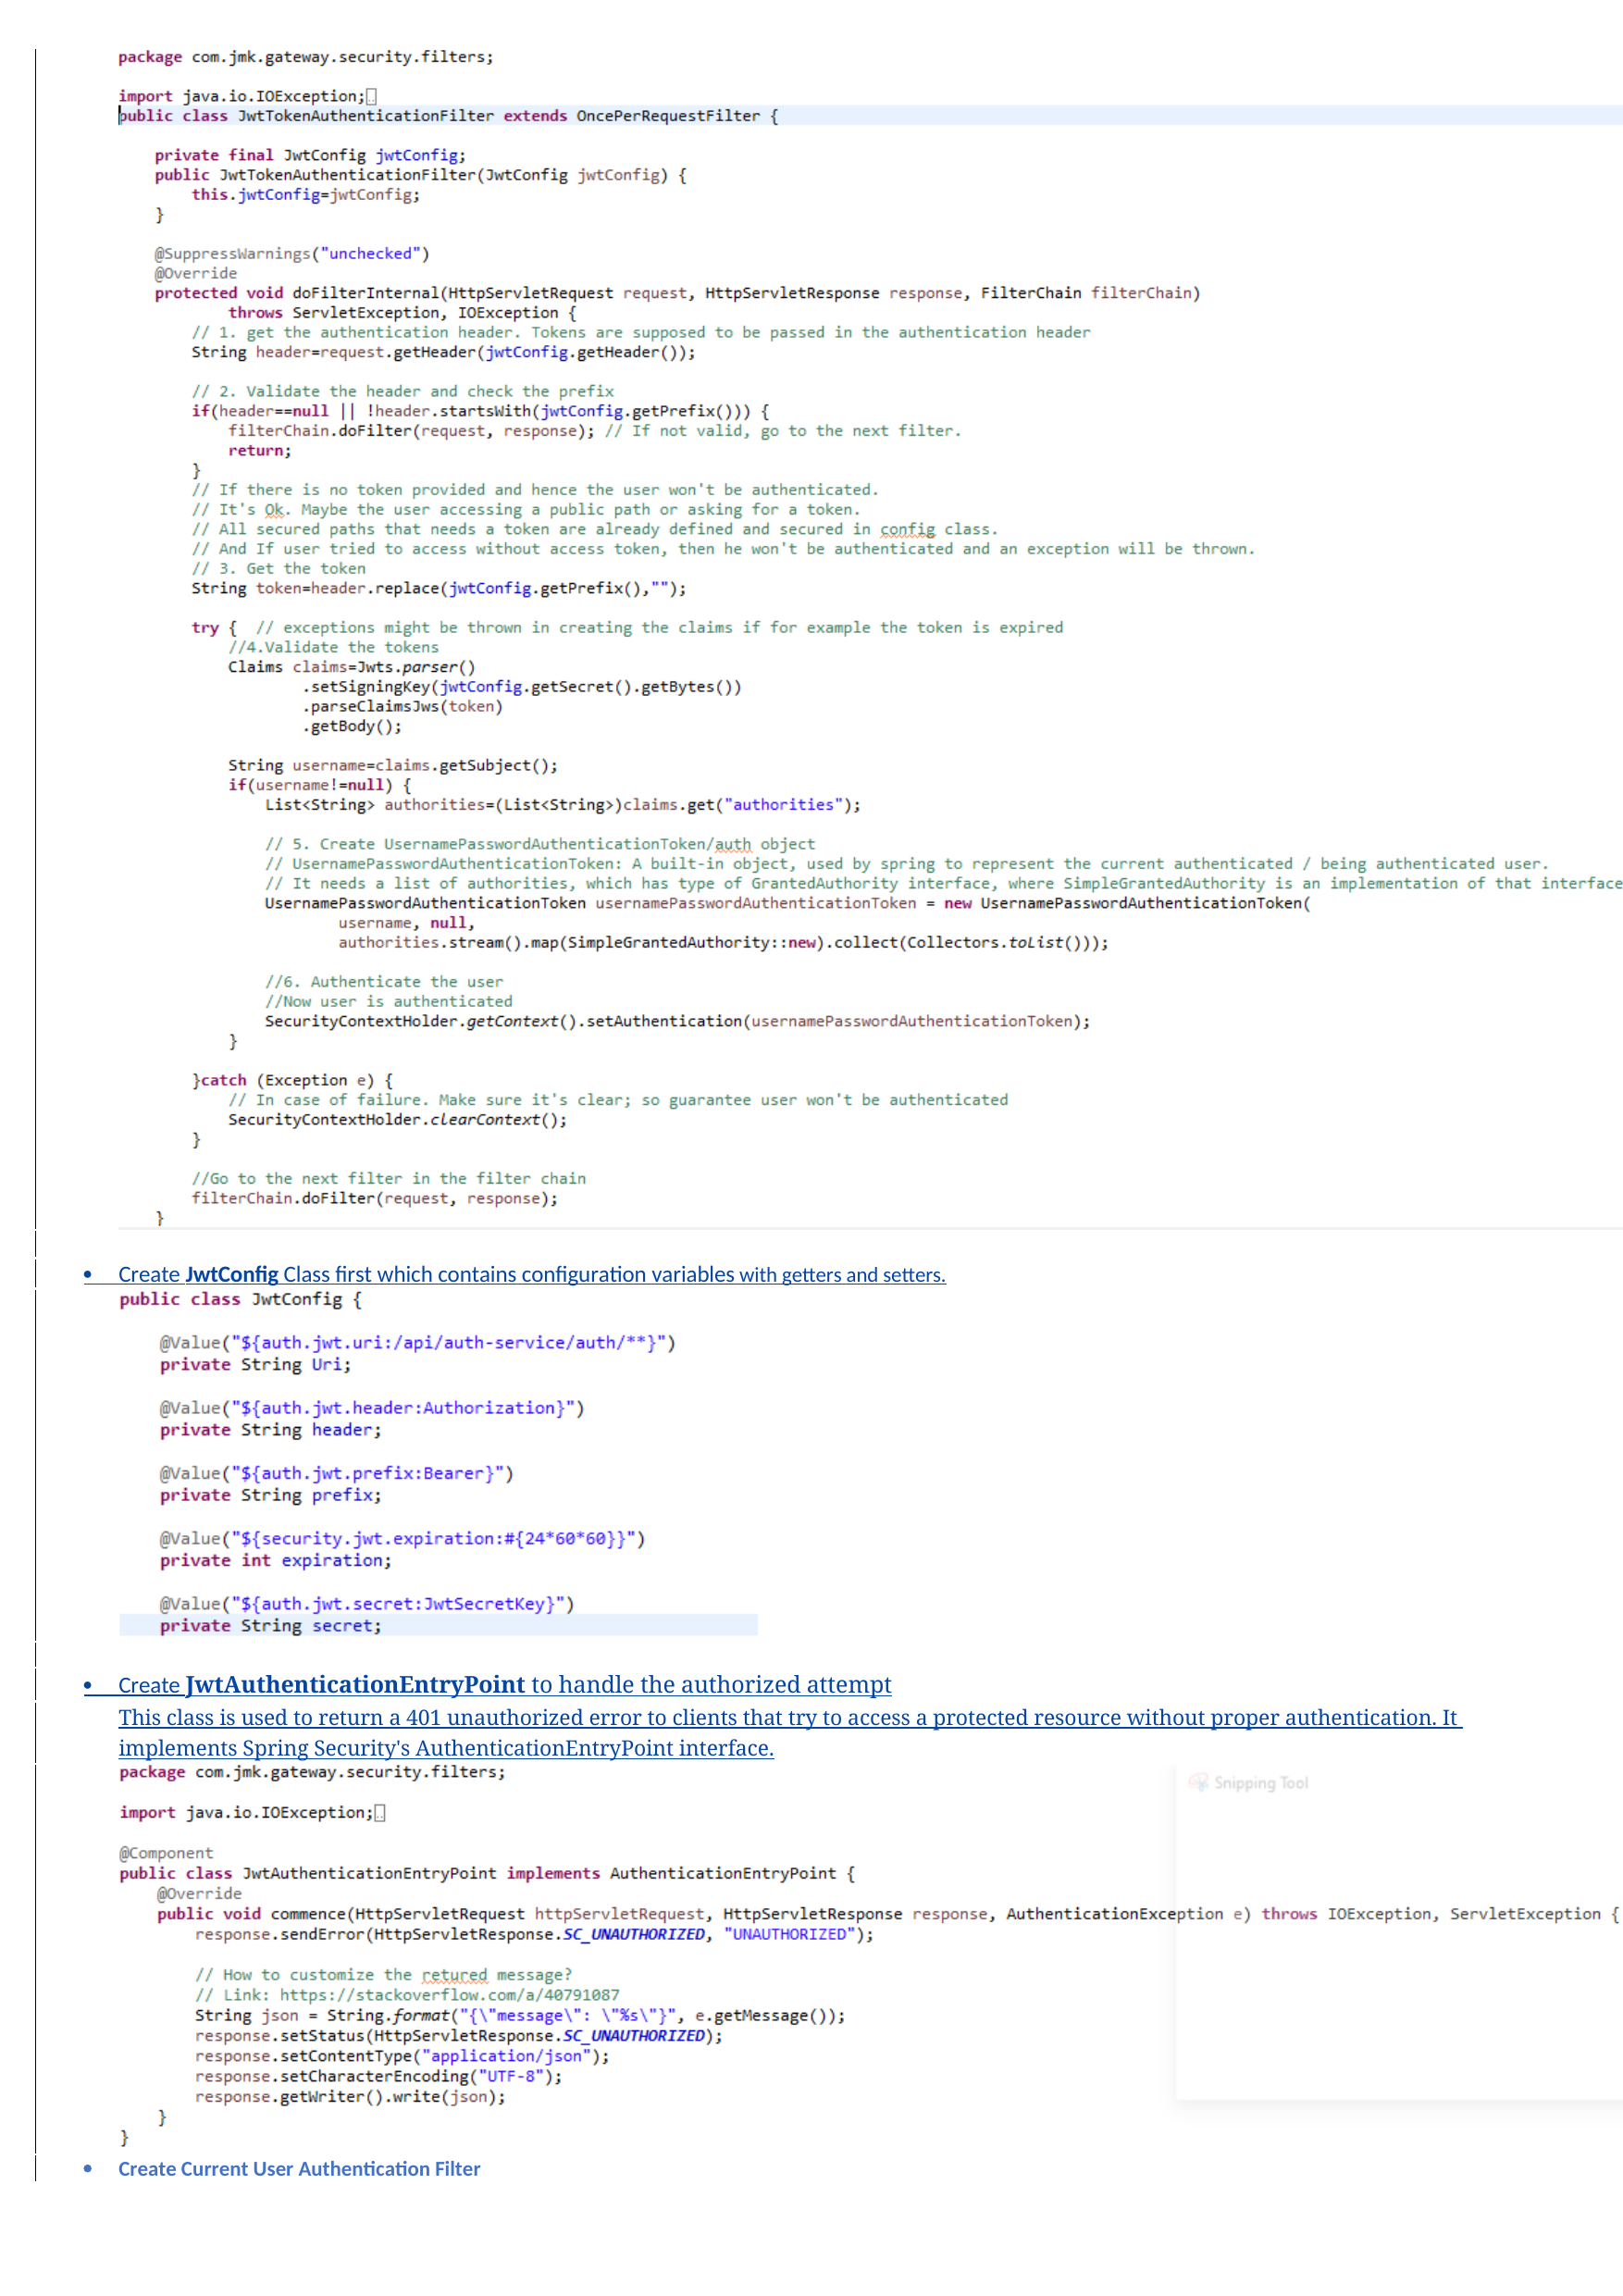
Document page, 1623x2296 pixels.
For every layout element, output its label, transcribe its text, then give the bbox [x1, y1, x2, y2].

picture [118, 1765, 1623, 2153]
picture [118, 1289, 758, 1642]
picture [118, 49, 1623, 1230]
list Create Current User Authentication Filter [84, 2155, 1574, 2181]
